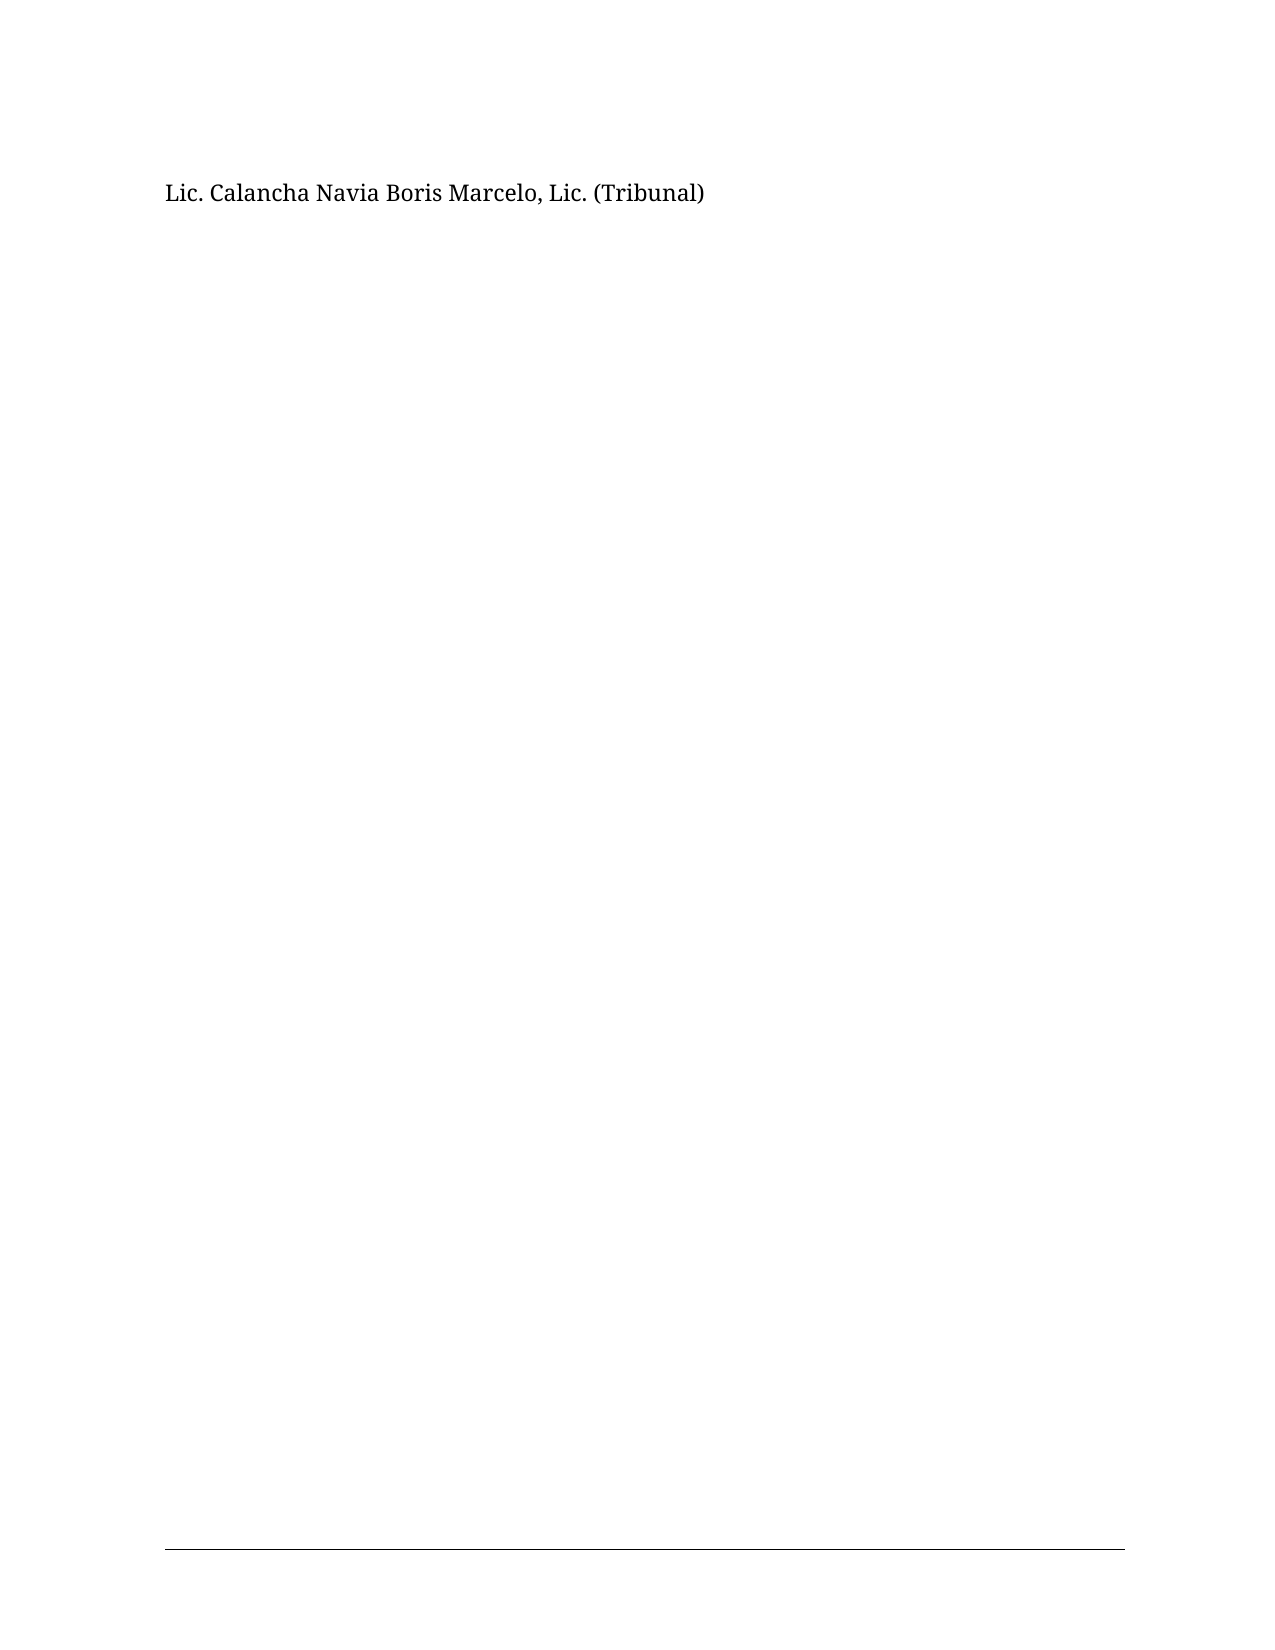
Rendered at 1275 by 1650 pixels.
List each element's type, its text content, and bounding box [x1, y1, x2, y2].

text Lic. Calancha Navia Boris Marcelo, Lic. (Tribunal) [165, 177, 1125, 208]
